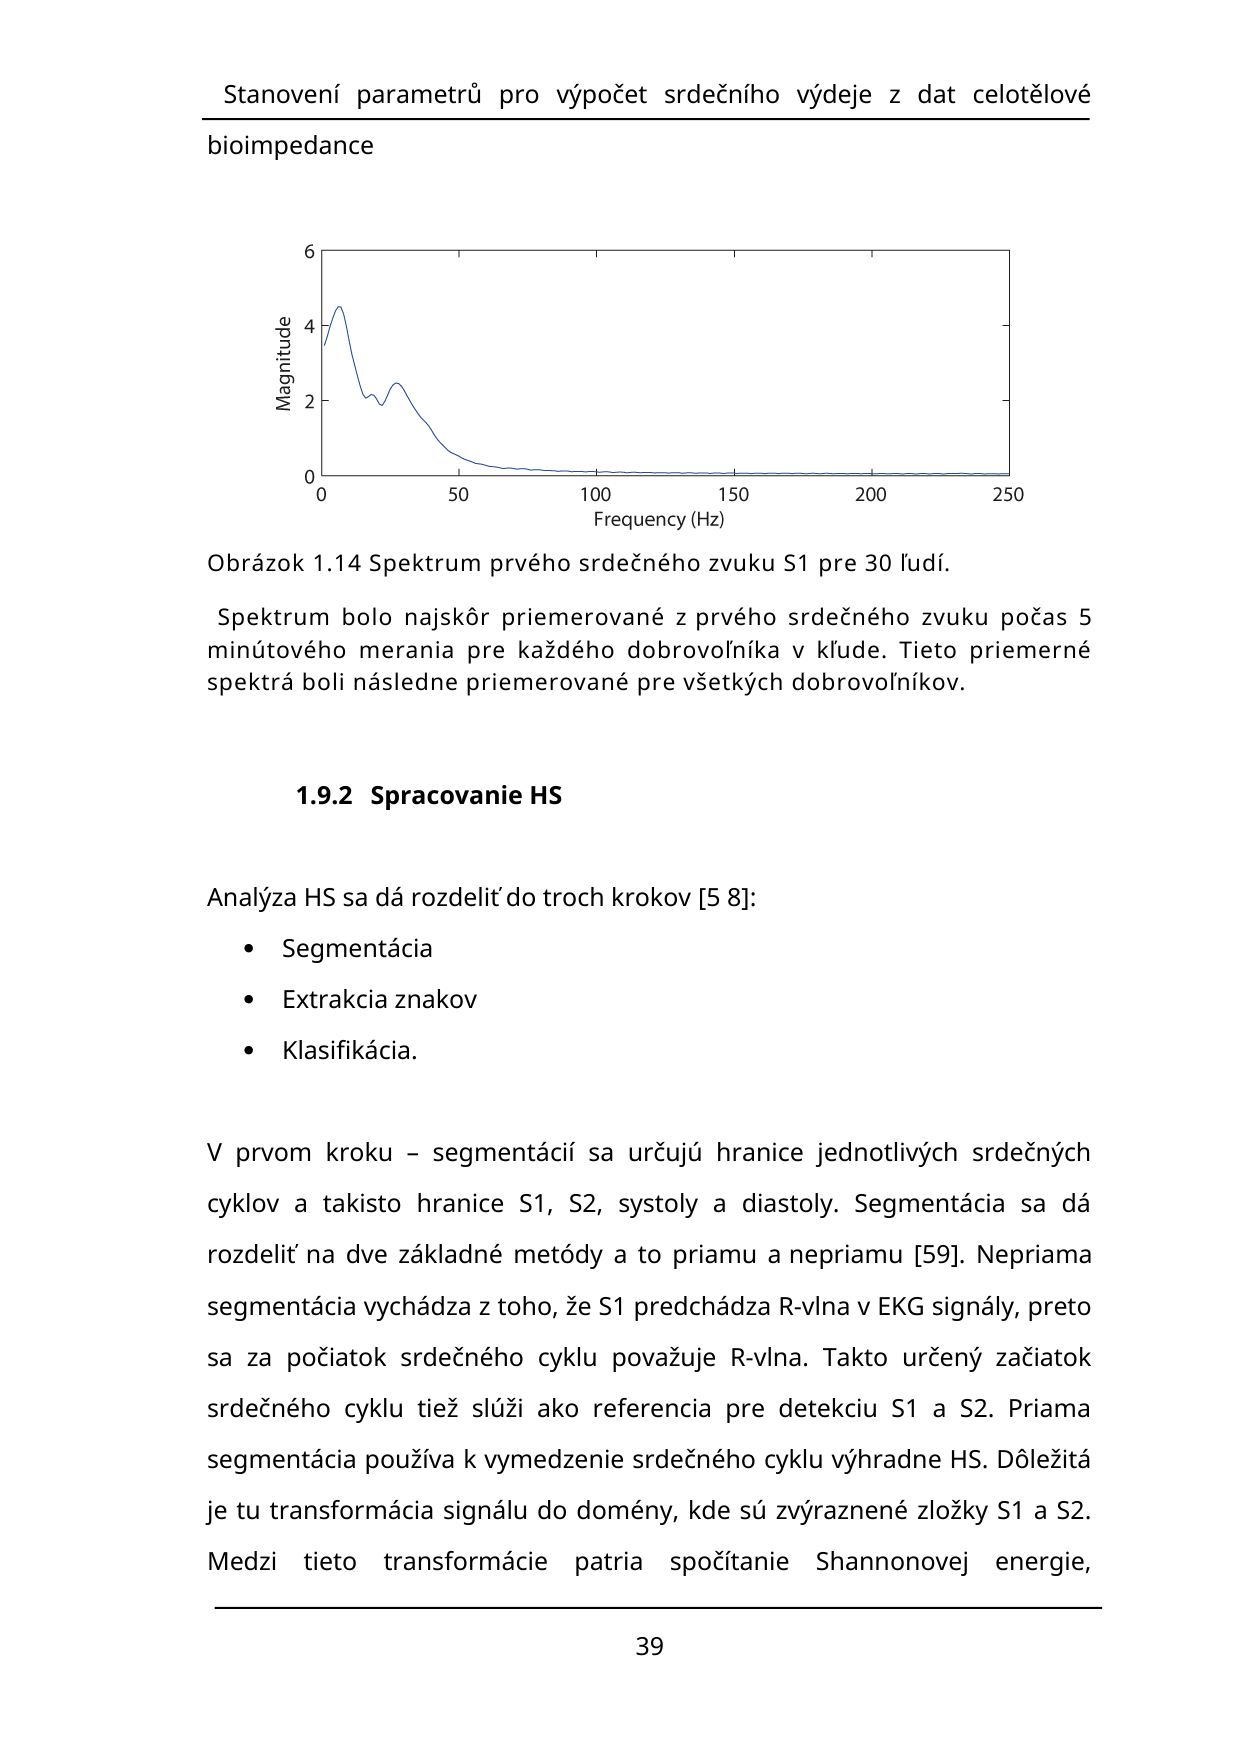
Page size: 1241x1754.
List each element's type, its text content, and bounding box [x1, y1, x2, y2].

text Spektrum bolo najskôr priemerované z prvého srdečného zvuku počas 5 minútového merania pre každého dobrovoľníka v kľude. Tieto priemerné spektrá boli následne priemerované pre všetkých dobrovoľníkov. [207, 601, 1092, 698]
subtitle Spracovanie HS [295, 778, 1092, 812]
picture [206, 227, 1094, 531]
text Obrázok 1.14 Spektrum prvého srdečného zvuku S1 pre 30 ľudí. [207, 547, 1092, 578]
list Klasifikácia. [244, 1033, 1092, 1067]
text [207, 1135, 1092, 1577]
text Analýza HS sa dá rozdeliť do troch krokov [5 8]: [207, 880, 1092, 914]
list Extrakcia znakov [244, 982, 1092, 1016]
list Segmentácia [244, 931, 1092, 965]
